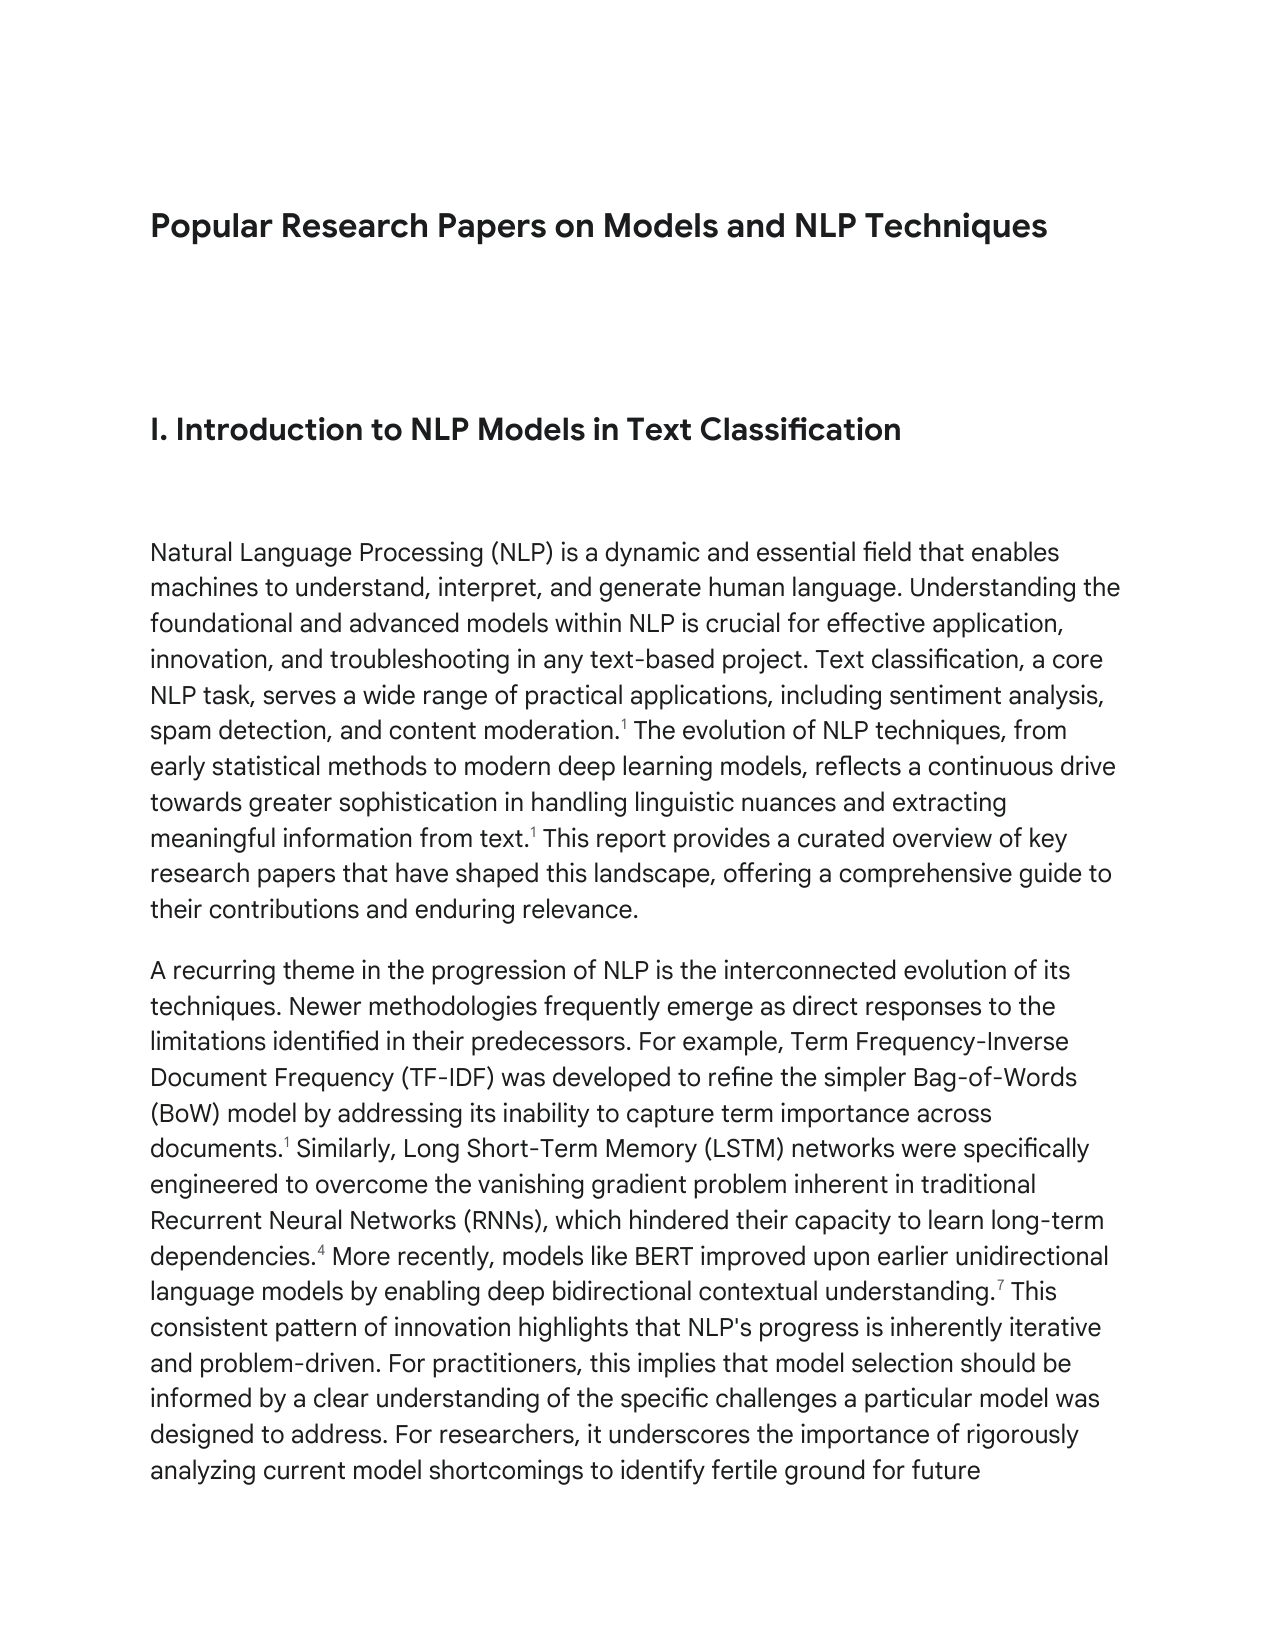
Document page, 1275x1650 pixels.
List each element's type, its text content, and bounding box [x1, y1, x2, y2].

subtitle Popular Research Papers on Models and NLP Techniques [150, 205, 1125, 247]
text Natural Language Processing (NLP) is a dynamic and essential field that enables machines to understand, interpret, and generate human language. Understanding the foundational and advanced models within NLP is crucial for effective application, innovation, and troubleshooting in any text-based project. Text classification, a core NLP task, serves a wide range of practical applications, including sentiment analysis, spam detection, and content moderation.1 The evolution of NLP techniques, from early statistical methods to modern deep learning models, reflects a continuous drive towards greater sophistication in handling linguistic nuances and extracting meaningful information from text.1 This report provides a curated overview of key research papers that have shaped this landscape, offering a comprehensive guide to their contributions and enduring relevance. [150, 537, 1125, 926]
subtitle I. Introduction to NLP Models in Text Classification [150, 410, 1125, 449]
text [150, 955, 1125, 1487]
